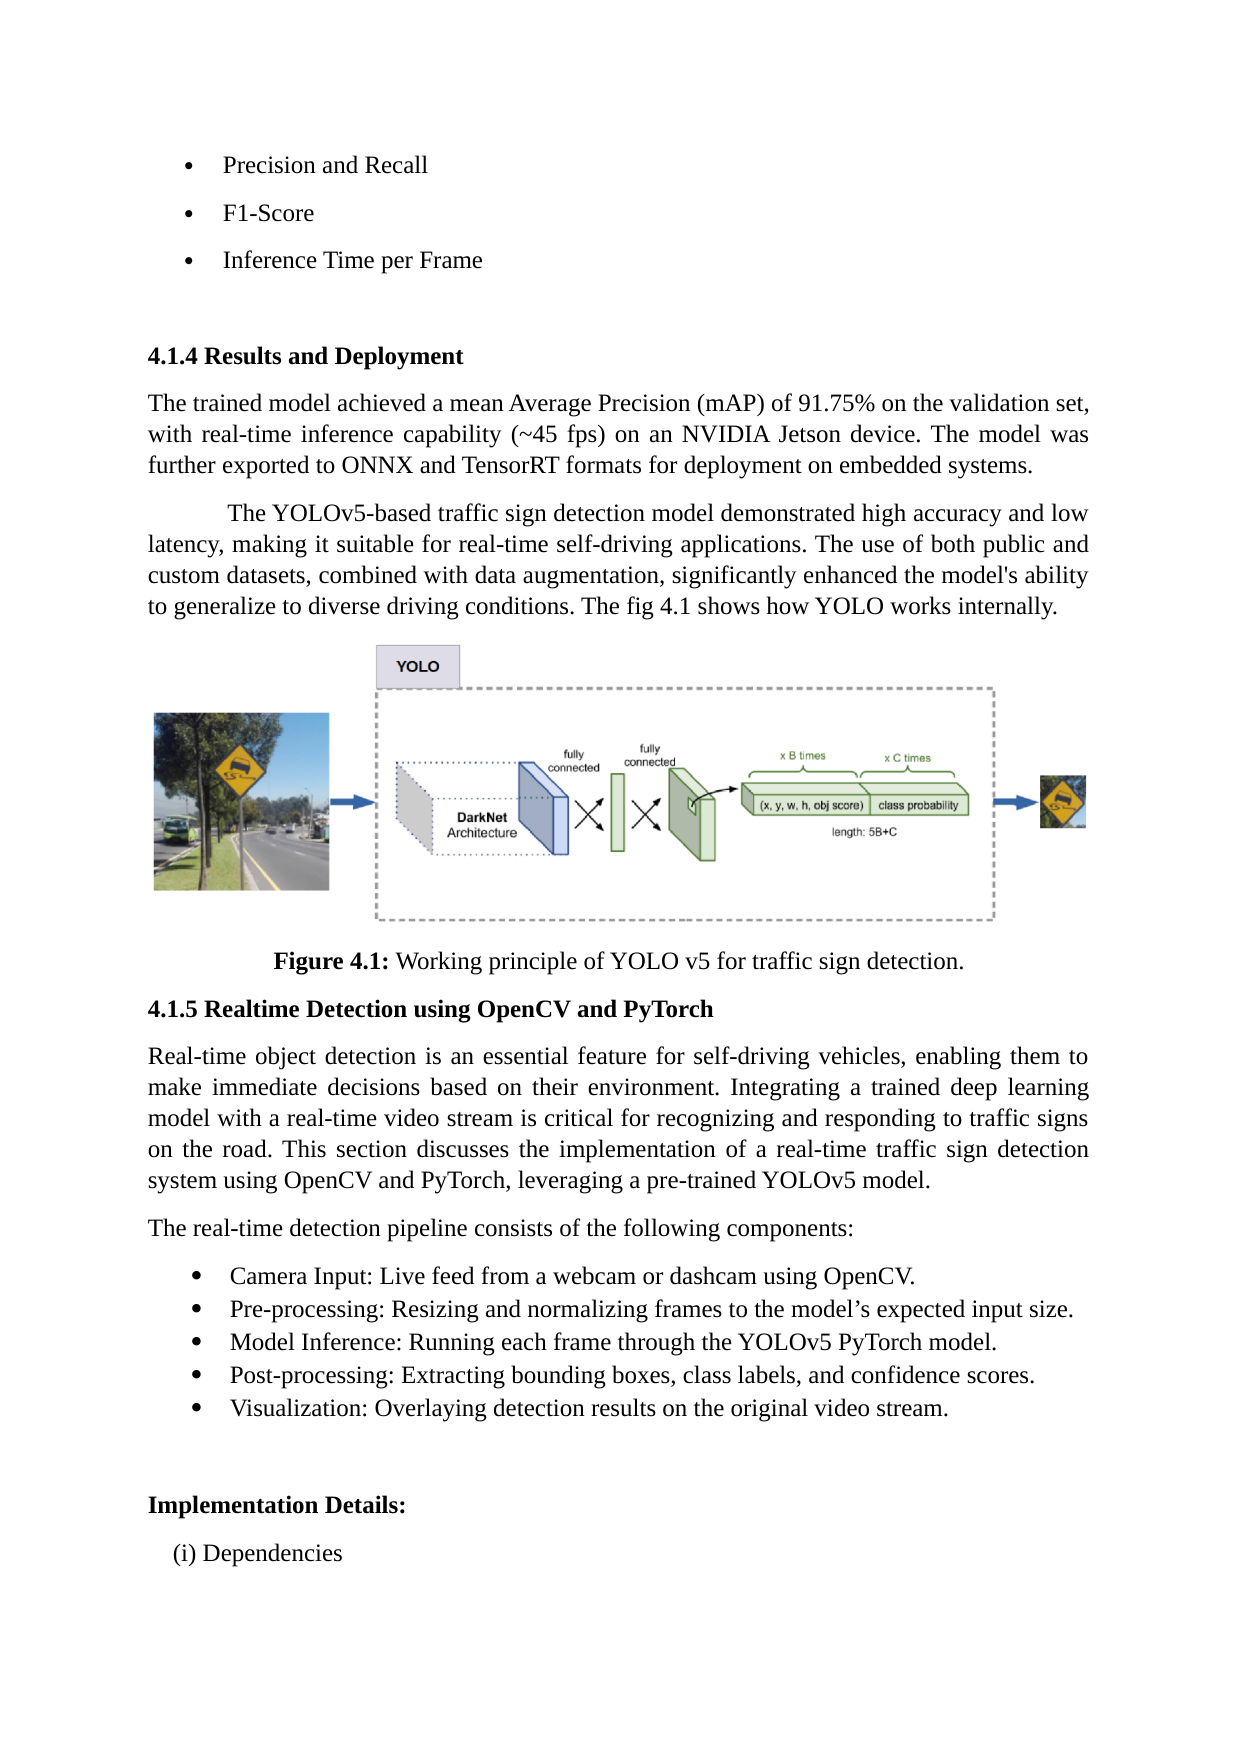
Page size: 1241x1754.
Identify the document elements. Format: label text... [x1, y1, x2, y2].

list Pre-processing: Resizing and normalizing frames to the model’s expected input size. [192, 1294, 1090, 1323]
text Real-time object detection is an essential feature for self-driving vehicles, enabling them to make immediate decisions based on their environment. Integrating a trained deep learning model with a real-time video stream is critical for recognizing and responding to traffic signs on the road. This section discusses the implementation of a real-time traffic sign detection system using OpenCV and PyTorch, leveraging a pre-trained YOLOv5 model. [148, 1041, 1090, 1194]
list Model Inference: Running each frame through the YOLOv5 PyTorch model. [192, 1327, 1090, 1356]
list Visualization: Overlaying detection results on the original video stream. [192, 1393, 1090, 1422]
text 4.1.5 Realtime Detection using OpenCV and PyTorch [148, 994, 1090, 1022]
list Inference Time per Frame [185, 245, 1090, 274]
text Figure 4.1: Working principle of YOLO v5 for traffic sign detection. [148, 946, 1090, 975]
list Post-processing: Extracting bounding boxes, class labels, and confidence scores. [192, 1360, 1090, 1389]
text The real-time detection pipeline consists of the following components: [148, 1213, 1090, 1242]
picture [147, 639, 1091, 928]
list Camera Input: Live feed from a webcam or dashcam using OpenCV. [192, 1261, 1090, 1290]
text Implementation Details: [148, 1491, 1090, 1519]
text The trained model achieved a mean Average Precision (mAP) of 91.75% on the validation set, with real-time inference capability (~45 fps) on an NVIDIA Jetson device. The model was further exported to ONNX and TensorRT formats for deployment on embedded systems. [148, 388, 1090, 479]
list F1-Score [185, 198, 1090, 226]
text (i) Dependencies [148, 1538, 1090, 1567]
text 4.1.4 Results and Deployment [148, 341, 1090, 369]
list Precision and Recall [185, 150, 1090, 179]
text The YOLOv5-based traffic sign detection model demonstrated high accuracy and low latency, making it suitable for real-time self-driving applications. The use of both public and custom datasets, combined with data augmentation, significantly enhanced the model's ability to generalize to diverse driving conditions. The fig 4.1 shows how YOLO works internally. [148, 498, 1090, 620]
